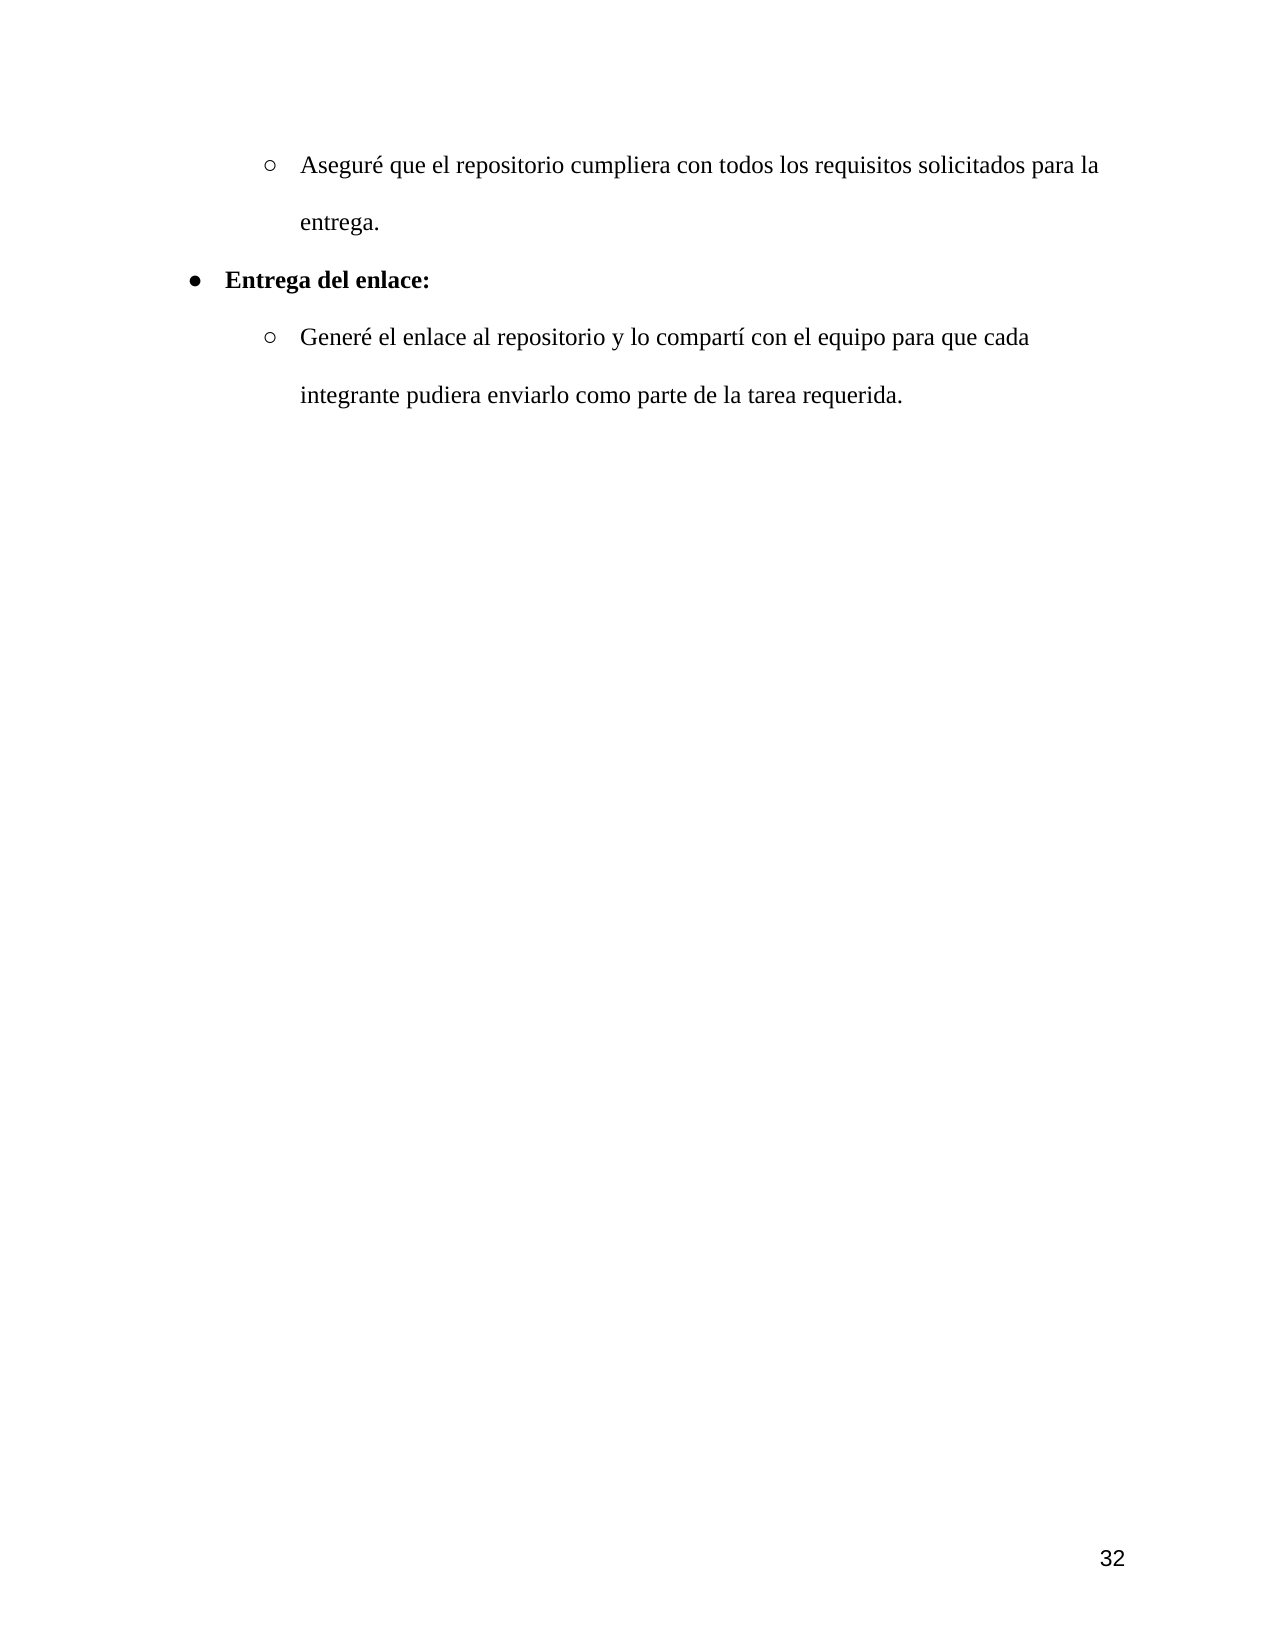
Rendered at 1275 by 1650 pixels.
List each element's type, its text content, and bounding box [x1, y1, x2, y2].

list Generé el enlace al repositorio y lo compartí con el equipo para que cada integrante pudiera enviarlo como parte de la tarea requerida. [262, 322, 1125, 409]
list Aseguré que el repositorio cumpliera con todos los requisitos solicitados para la entrega. [262, 150, 1125, 236]
list Entrega del enlace: [187, 265, 1125, 294]
